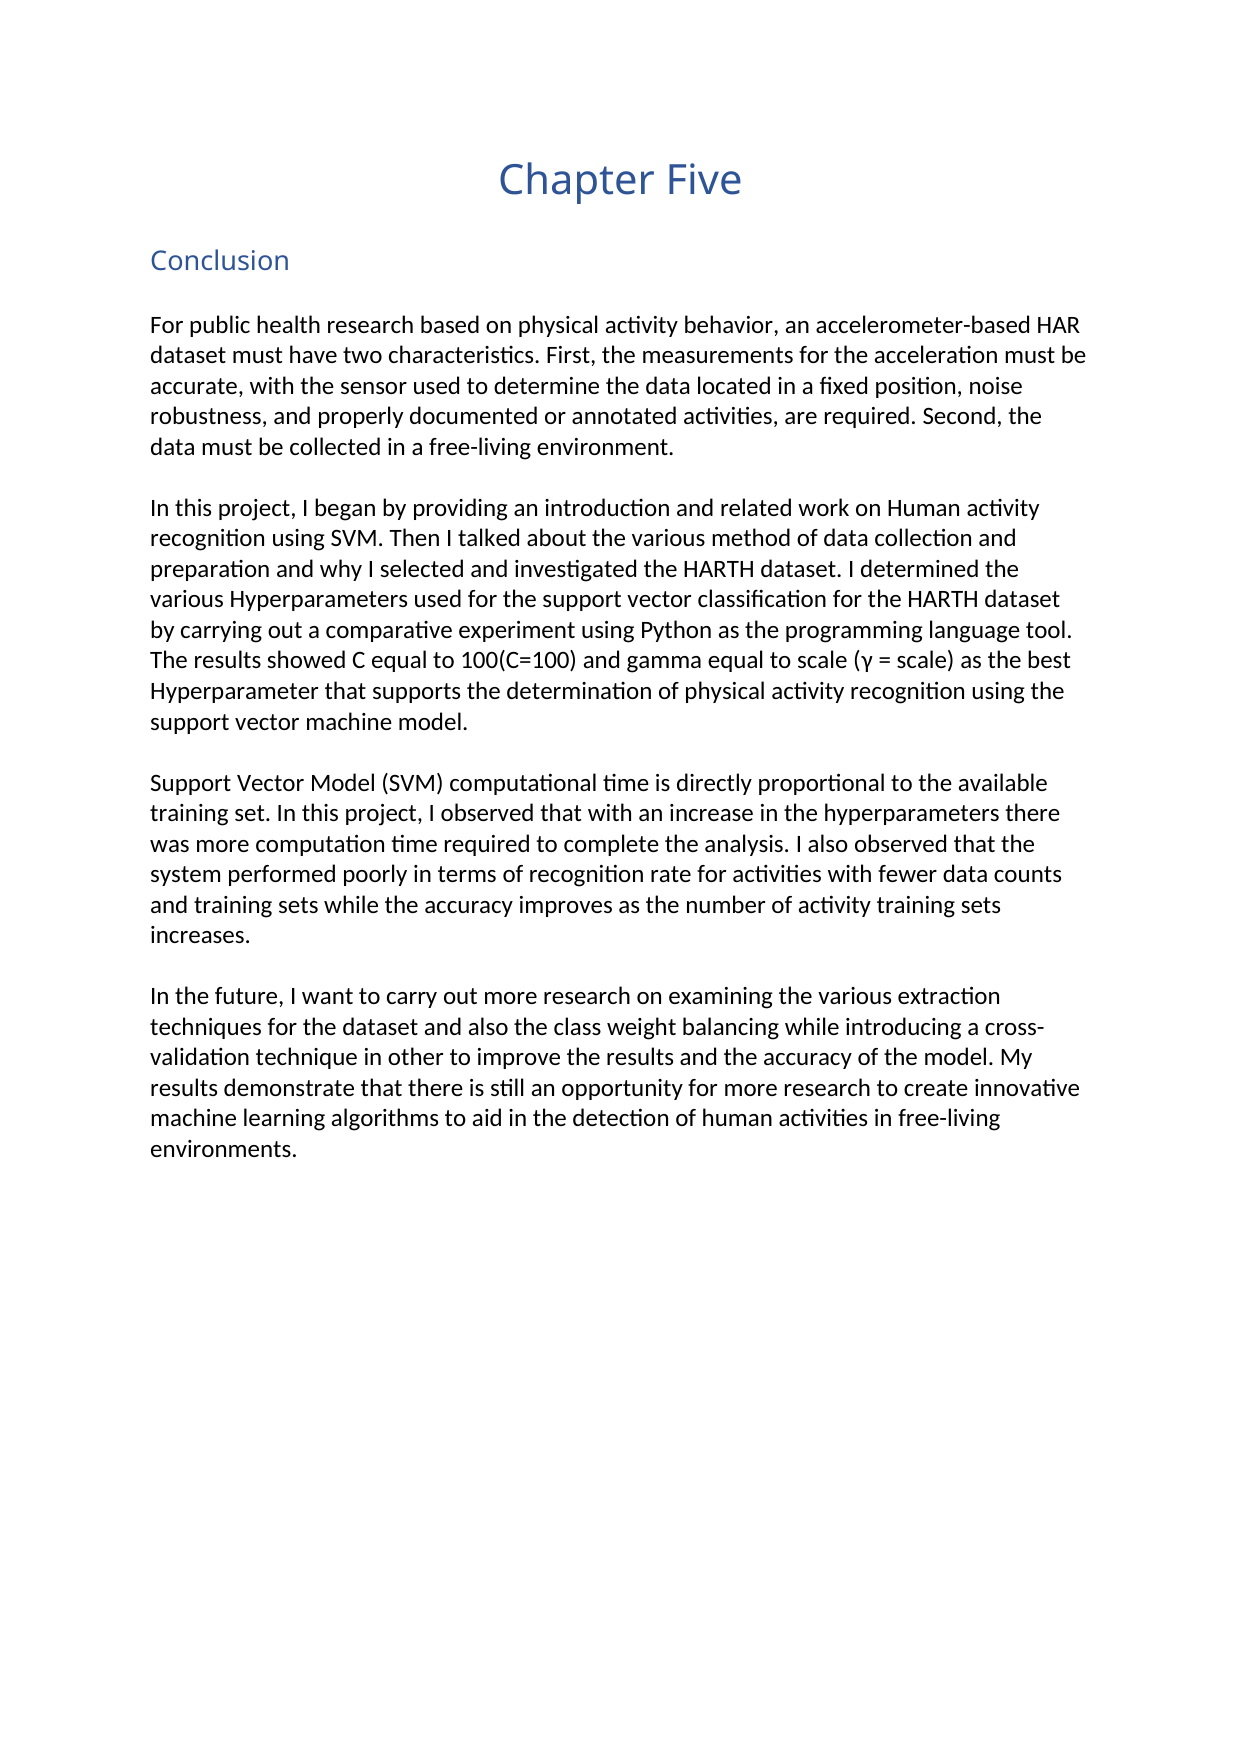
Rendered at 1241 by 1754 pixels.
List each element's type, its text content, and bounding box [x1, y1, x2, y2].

subtitle Conclusion [150, 241, 1090, 278]
subtitle Chapter Five [150, 150, 1090, 207]
text In the future, I want to carry out more research on examining the various extraction techniques for the dataset and also the class weight balancing while introducing a cross-validation technique in other to improve the results and the accuracy of the model. My results demonstrate that there is still an opportunity for more research to create innovative machine learning algorithms to aid in the detection of human activities in free-living environments. [150, 980, 1090, 1163]
text For public health research based on physical activity behavior, an accelerometer-based HAR dataset must have two characteristics. First, the measurements for the acceleration must be accurate, with the sensor used to determine the data located in a fixed position, noise robustness, and properly documented or annotated activities, are required. Second, the data must be collected in a free-living environment. [150, 309, 1090, 461]
text In this project, I began by providing an introduction and related work on Human activity recognition using SVM. Then I talked about the various method of data collection and preparation and why I selected and investigated the HARTH dataset. I determined the various Hyperparameters used for the support vector classification for the HARTH dataset by carrying out a comparative experiment using Python as the programming language tool. The results showed C equal to 100(C=100) and gamma equal to scale (γ = scale) as the best Hyperparameter that supports the determination of physical activity recognition using the support vector machine model. [150, 492, 1090, 736]
text Support Vector Model (SVM) computational time is directly proportional to the available training set. In this project, I observed that with an increase in the hyperparameters there was more computation time required to complete the analysis. I also observed that the system performed poorly in terms of recognition rate for activities with fewer data counts and training sets while the accuracy improves as the number of activity training sets increases. [150, 767, 1090, 950]
